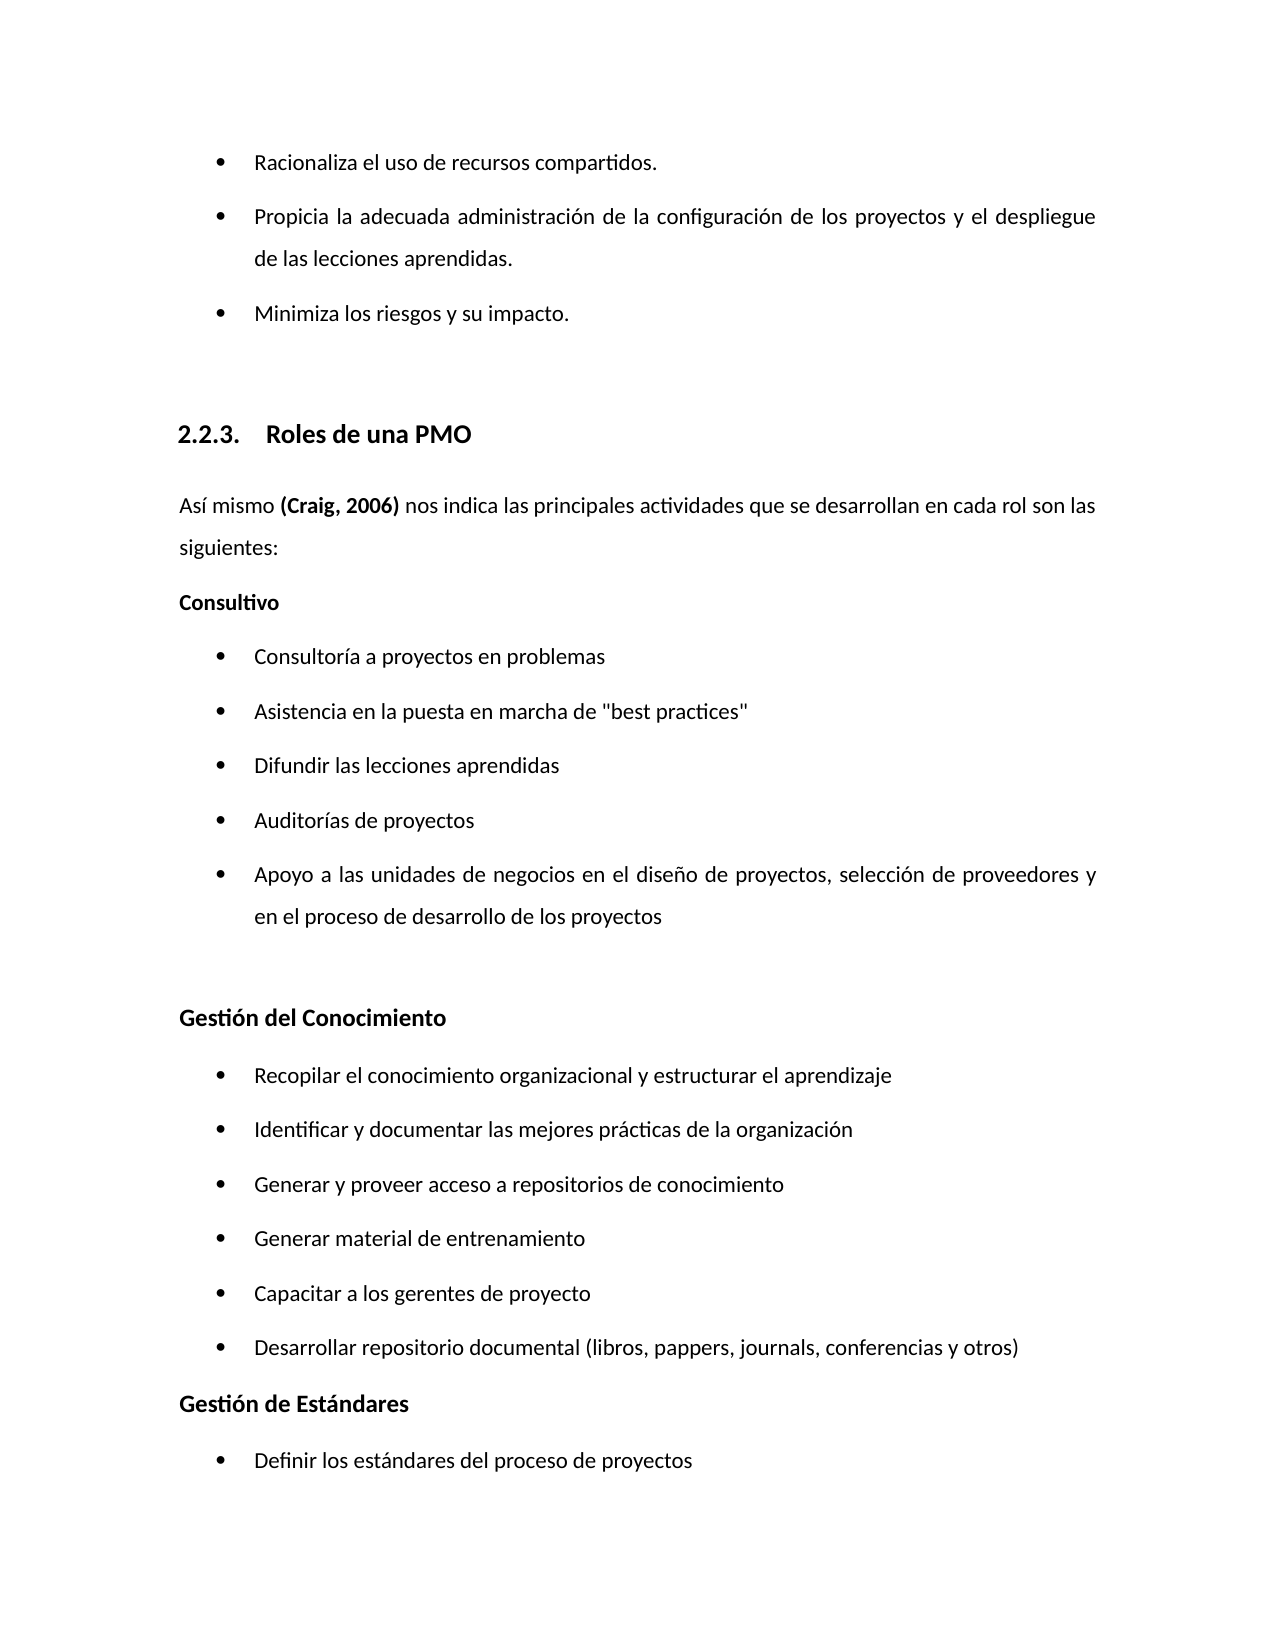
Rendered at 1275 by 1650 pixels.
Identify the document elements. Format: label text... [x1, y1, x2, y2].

text Consultivo [179, 588, 1098, 616]
list Identificar y documentar las mejores prácticas de la organización [217, 1115, 1098, 1143]
list Difundir las lecciones aprendidas [217, 751, 1098, 779]
list Consultoría a proyectos en problemas [217, 642, 1098, 671]
subtitle Roles de una PMO [177, 417, 1098, 450]
list Propicia la adecuada administración de la configuración de los proyectos y el despliegue de las lecciones aprendidas. [217, 202, 1098, 272]
list Racionaliza el uso de recursos compartidos. [217, 148, 1098, 176]
list Recopilar el conocimiento organizacional y estructurar el aprendizaje [217, 1061, 1098, 1089]
list Auditorías de proyectos [217, 806, 1098, 834]
list Apoyo a las unidades de negocios en el diseño de proyectos, selección de proveedores y en el proceso de desarrollo de los proyectos [217, 860, 1098, 930]
list Desarrollar repositorio documental (libros, pappers, journals, conferencias y otros) [217, 1333, 1098, 1361]
list Definir los estándares del proceso de proyectos [217, 1446, 1098, 1474]
text Gestión del Conocimiento [179, 957, 1098, 1033]
list Asistencia en la puesta en marcha de "best practices" [217, 697, 1098, 725]
list Generar material de entrenamiento [217, 1224, 1098, 1252]
text Así mismo (Craig, 2006) nos indica las principales actividades que se desarrollan en cada rol son las siguientes: [179, 492, 1098, 562]
list Minimiza los riesgos y su impacto. [217, 299, 1098, 327]
text Gestión de Estándares [179, 1388, 1098, 1418]
list Capacitar a los gerentes de proyecto [217, 1279, 1098, 1307]
list Generar y proveer acceso a repositorios de conocimiento [217, 1170, 1098, 1198]
